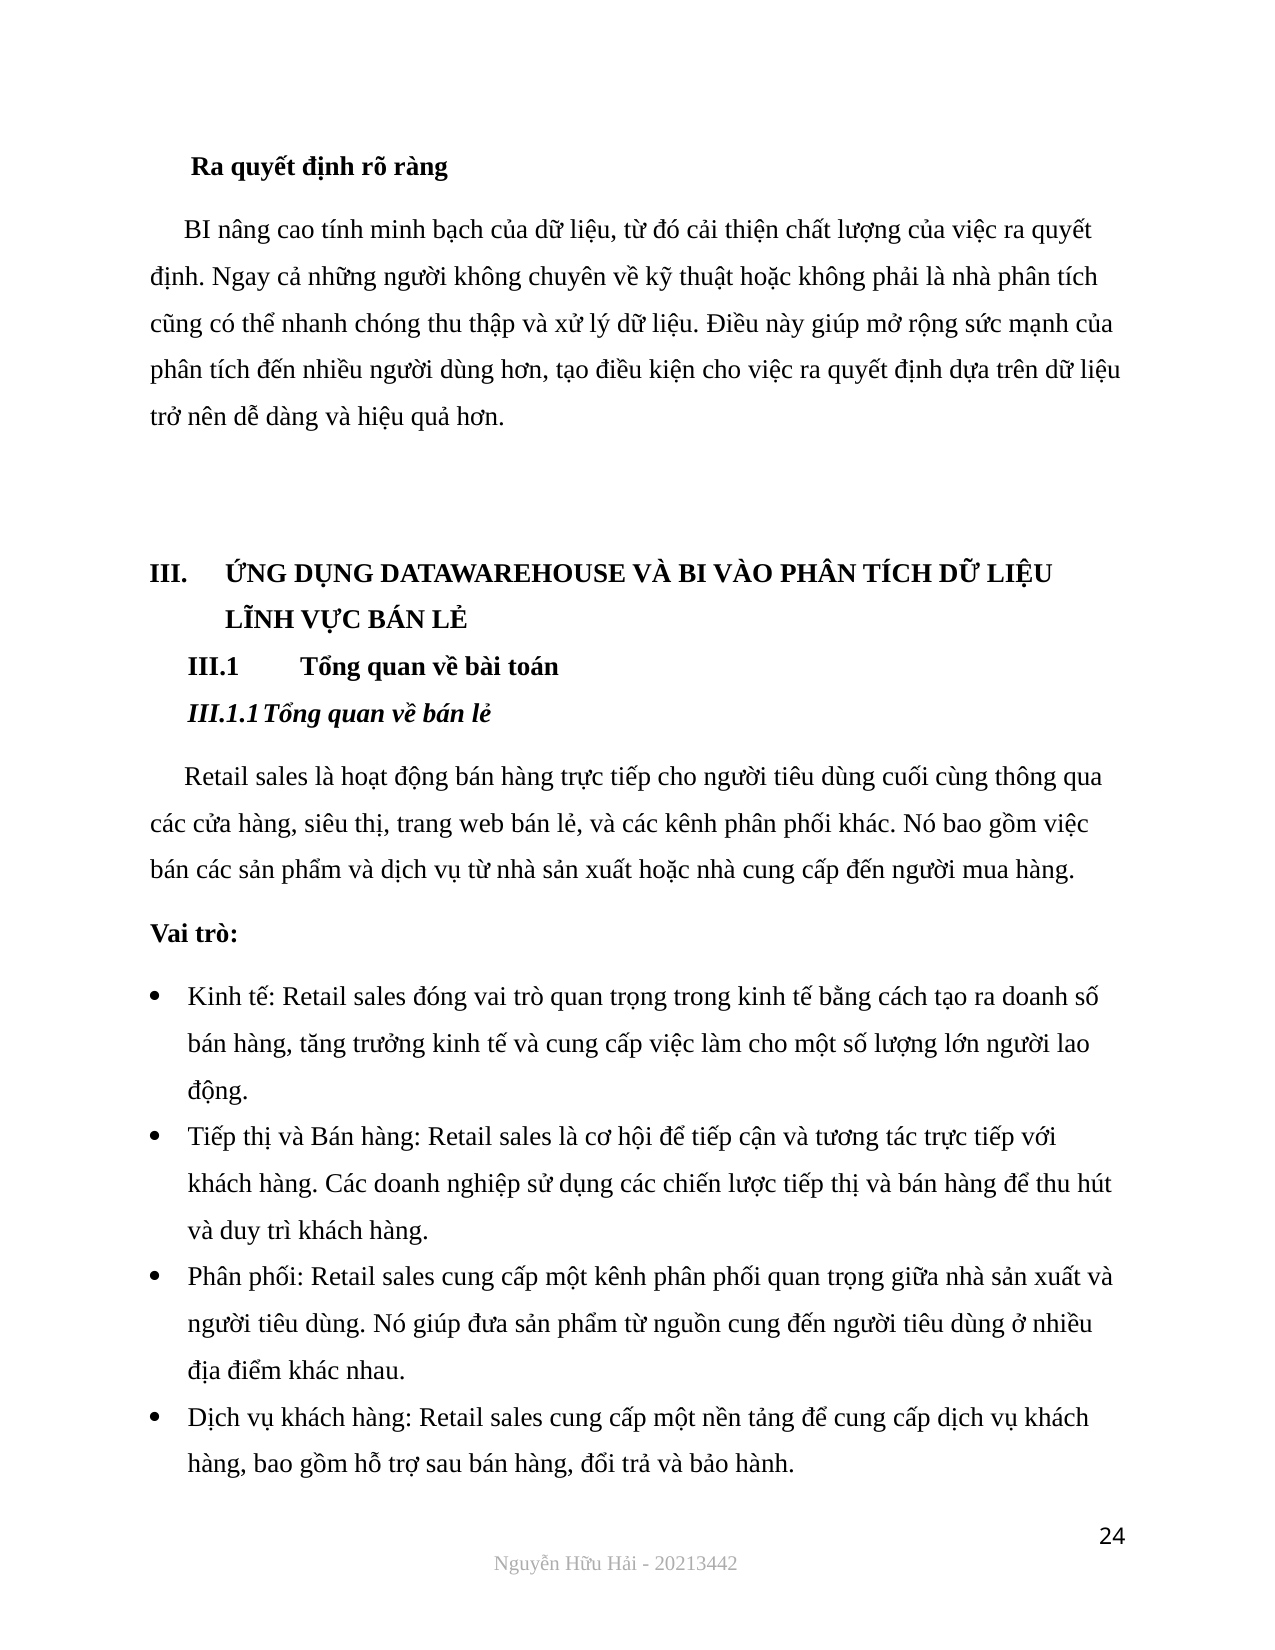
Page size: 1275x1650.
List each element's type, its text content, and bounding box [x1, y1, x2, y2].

text Vai trò: [150, 917, 1125, 948]
text Ra quyết định rõ ràng [150, 150, 1125, 181]
list Kinh tế: Retail sales đóng vai trò quan trọng trong kinh tế bằng cách tạo ra doanh số bán hàng, tăng trưởng kinh tế và cung cấp việc làm cho một số lượng lớn người lao động. [150, 980, 1125, 1105]
list Phân phối: Retail sales cung cấp một kênh phân phối quan trọng giữa nhà sản xuất và người tiêu dùng. Nó giúp đưa sản phẩm từ nguồn cung đến người tiêu dùng ở nhiều địa điểm khác nhau. [150, 1261, 1125, 1385]
list Dịch vụ khách hàng: Retail sales cung cấp một nền tảng để cung cấp dịch vụ khách hàng, bao gồm hỗ trợ sau bán hàng, đổi trả và bảo hành. [150, 1401, 1125, 1478]
list ỨNG DỤNG DATAWAREHOUSE VÀ BI VÀO PHÂN TÍCH DỮ LIỆU LĨNH VỰC BÁN LẺ [187, 557, 1125, 635]
list Tổng quan về bài toán [187, 650, 1125, 681]
list Tổng quan về bán lẻ [187, 697, 1125, 728]
list Tiếp thị và Bán hàng: Retail sales là cơ hội để tiếp cận và tương tác trực tiếp với khách hàng. Các doanh nghiệp sử dụng các chiến lược tiếp thị và bán hàng để thu hút và duy trì khách hàng. [150, 1120, 1125, 1245]
text BI nâng cao tính minh bạch của dữ liệu, từ đó cải thiện chất lượng của việc ra quyết định. Ngay cả những người không chuyên về kỹ thuật hoặc không phải là nhà phân tích cũng có thể nhanh chóng thu thập và xử lý dữ liệu. Điều này giúp mở rộng sức mạnh của phân tích đến nhiều người dùng hơn, tạo điều kiện cho việc ra quyết định dựa trên dữ liệu trở nên dễ dàng và hiệu quả hơn. [150, 213, 1125, 525]
text Retail sales là hoạt động bán hàng trực tiếp cho người tiêu dùng cuối cùng thông qua các cửa hàng, siêu thị, trang web bán lẻ, và các kênh phân phối khác. Nó bao gồm việc bán các sản phẩm và dịch vụ từ nhà sản xuất hoặc nhà cung cấp đến người mua hàng. [150, 760, 1125, 885]
